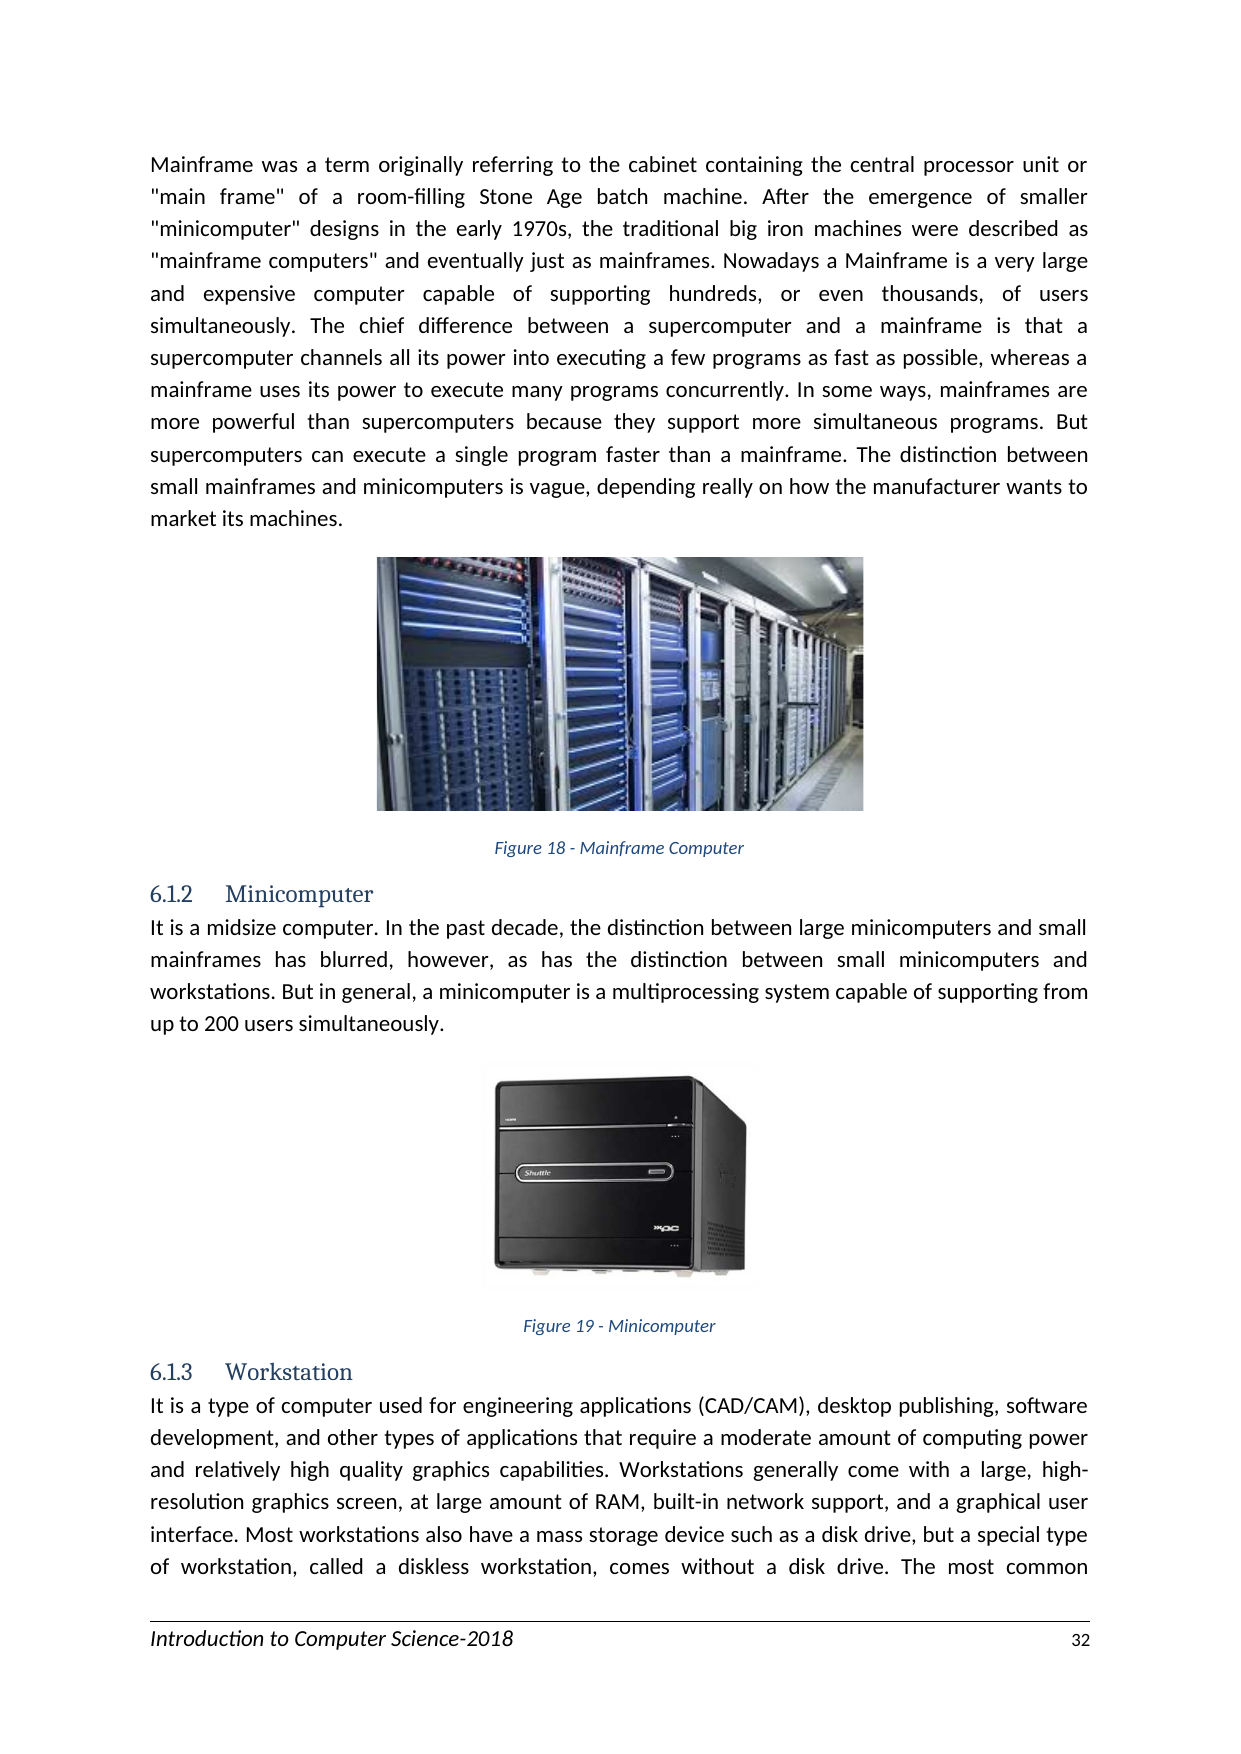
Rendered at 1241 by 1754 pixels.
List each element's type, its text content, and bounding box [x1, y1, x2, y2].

text Figure 19 - Minicomputer [150, 1314, 1090, 1337]
picture [481, 1062, 759, 1290]
picture [376, 557, 864, 811]
text Figure 18 - Mainframe Computer [150, 836, 1090, 859]
text Mainframe was a term originally referring to the cabinet containing the central processor unit or "main frame" of a room-filling Stone Age batch machine. After the emergence of smaller "minicomputer" designs in the early 1970s, the traditional big iron machines were described as "mainframe computers" and eventually just as mainframes. Nowadays a Mainframe is a very large and expensive computer capable of supporting hundreds, or even thousands, of users simultaneously. The chief difference between a supercomputer and a mainframe is that a supercomputer channels all its power into executing a few programs as fast as possible, whereas a mainframe uses its power to execute many programs concurrently. In some ways, mainframes are more powerful than supercomputers because they support more simultaneous programs. But supercomputers can execute a single program faster than a mainframe. The distinction between small mainframes and minicomputers is vague, depending really on how the manufacturer wants to market its machines. [150, 150, 1090, 532]
subtitle Workstation [150, 1358, 1090, 1387]
text It is a midsize computer. In the past decade, the distinction between large minicomputers and small mainframes has blurred, however, as has the distinction between small minicomputers and workstations. But in general, a minicomputer is a multiprocessing system capable of supporting from up to 200 users simultaneously. [150, 913, 1090, 1037]
subtitle Minicomputer [150, 879, 1090, 908]
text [150, 1391, 1090, 1580]
